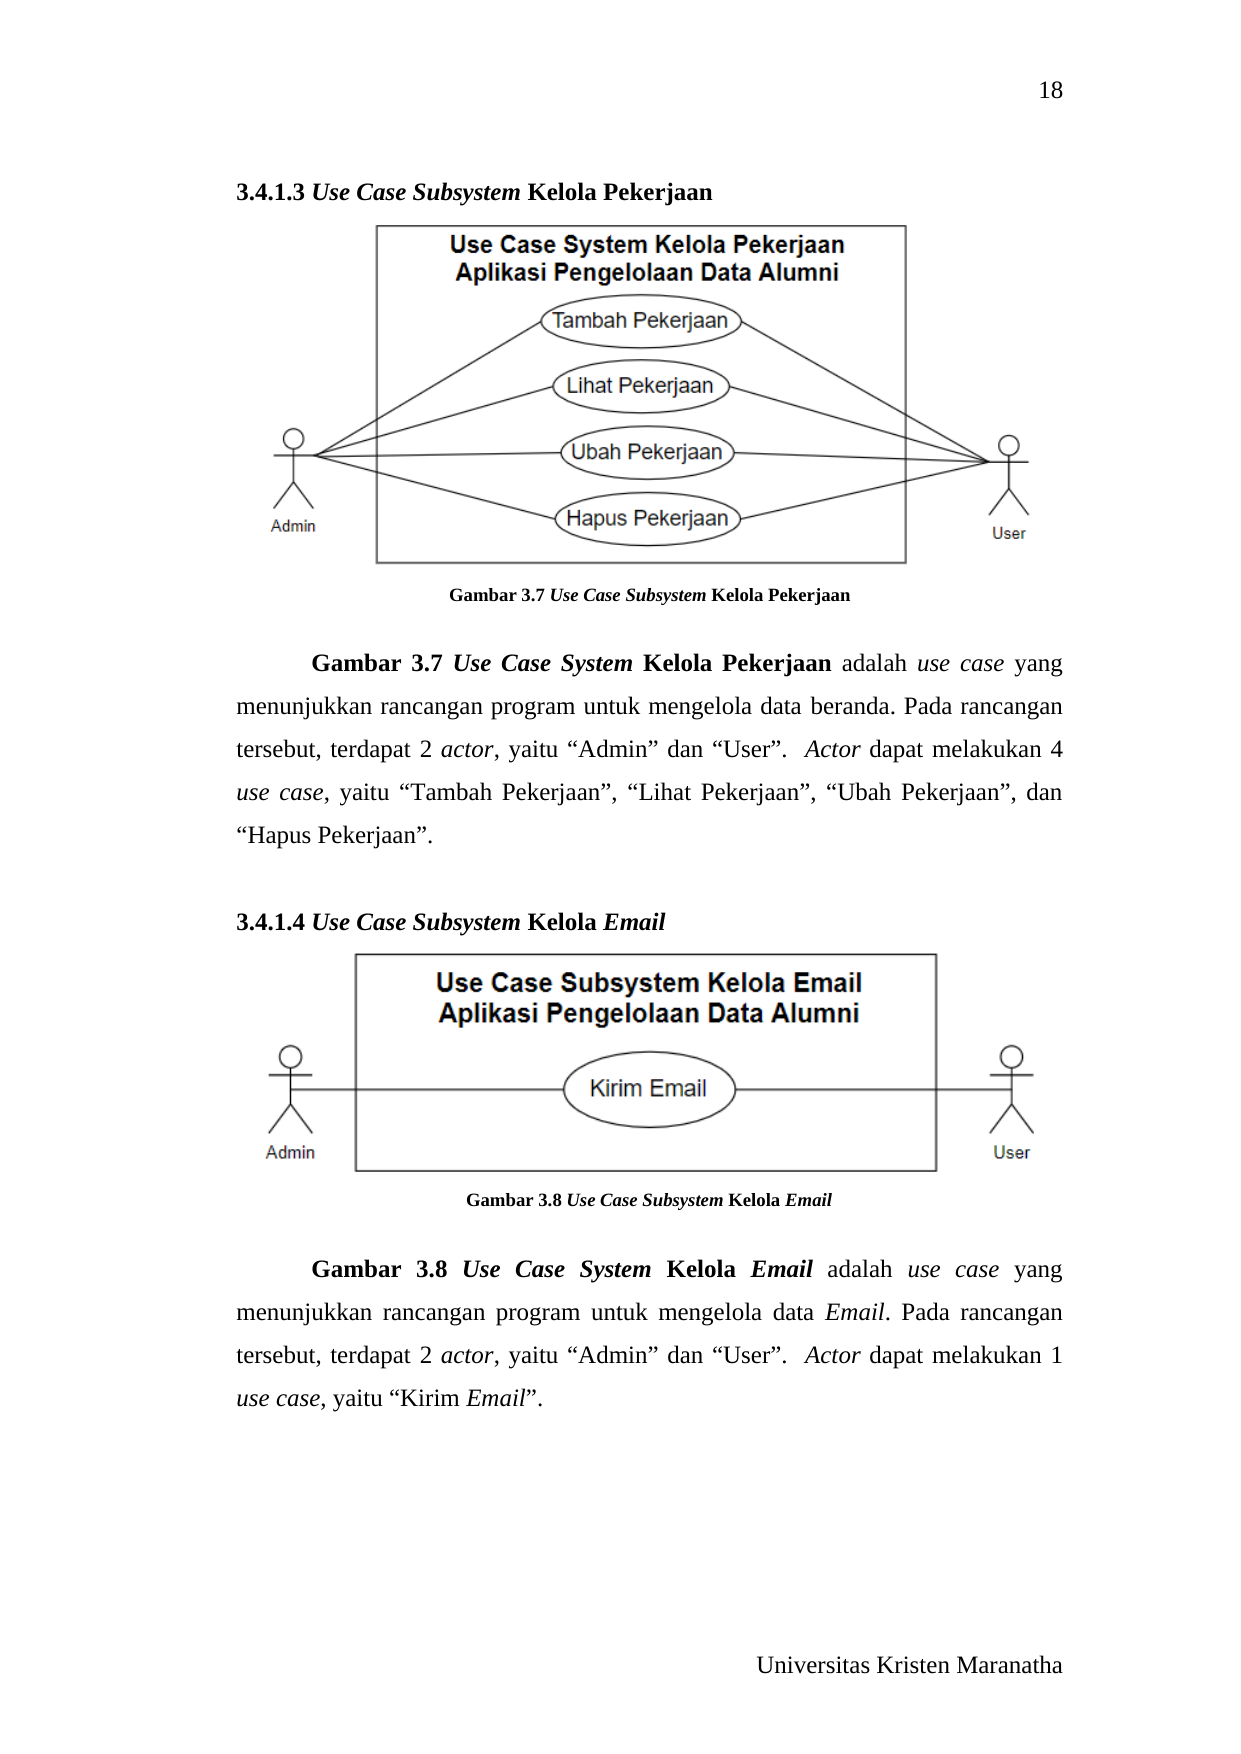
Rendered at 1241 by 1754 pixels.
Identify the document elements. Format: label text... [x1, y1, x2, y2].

subtitle Use Case Subsystem Kelola Pekerjaan [236, 177, 1063, 206]
text Gambar 3.7 Use Case System Kelola Pekerjaan adalah use case yang menunjukkan rancangan program untuk mengelola data beranda. Pada rancangan tersebut, terdapat 2 actor, yaitu “Admin” dan “User”. Actor dapat melakukan 4 use case, yaitu “Tambah Pekerjaan”, “Lihat Pekerjaan”, “Ubah Pekerjaan”, dan “Hapus Pekerjaan”. [236, 648, 1063, 849]
text Gambar 3.8 Use Case System Kelola Email adalah use case yang menunjukkan rancangan program untuk mengelola data Email. Pada rancangan tersebut, terdapat 2 actor, yaitu “Admin” dan “User”. Actor dapat melakukan 1 use case, yaitu “Kirim Email”. [236, 1254, 1063, 1412]
picture [258, 950, 1042, 1175]
subtitle Use Case Subsystem Kelola Email [236, 907, 1063, 936]
picture [264, 220, 1036, 569]
